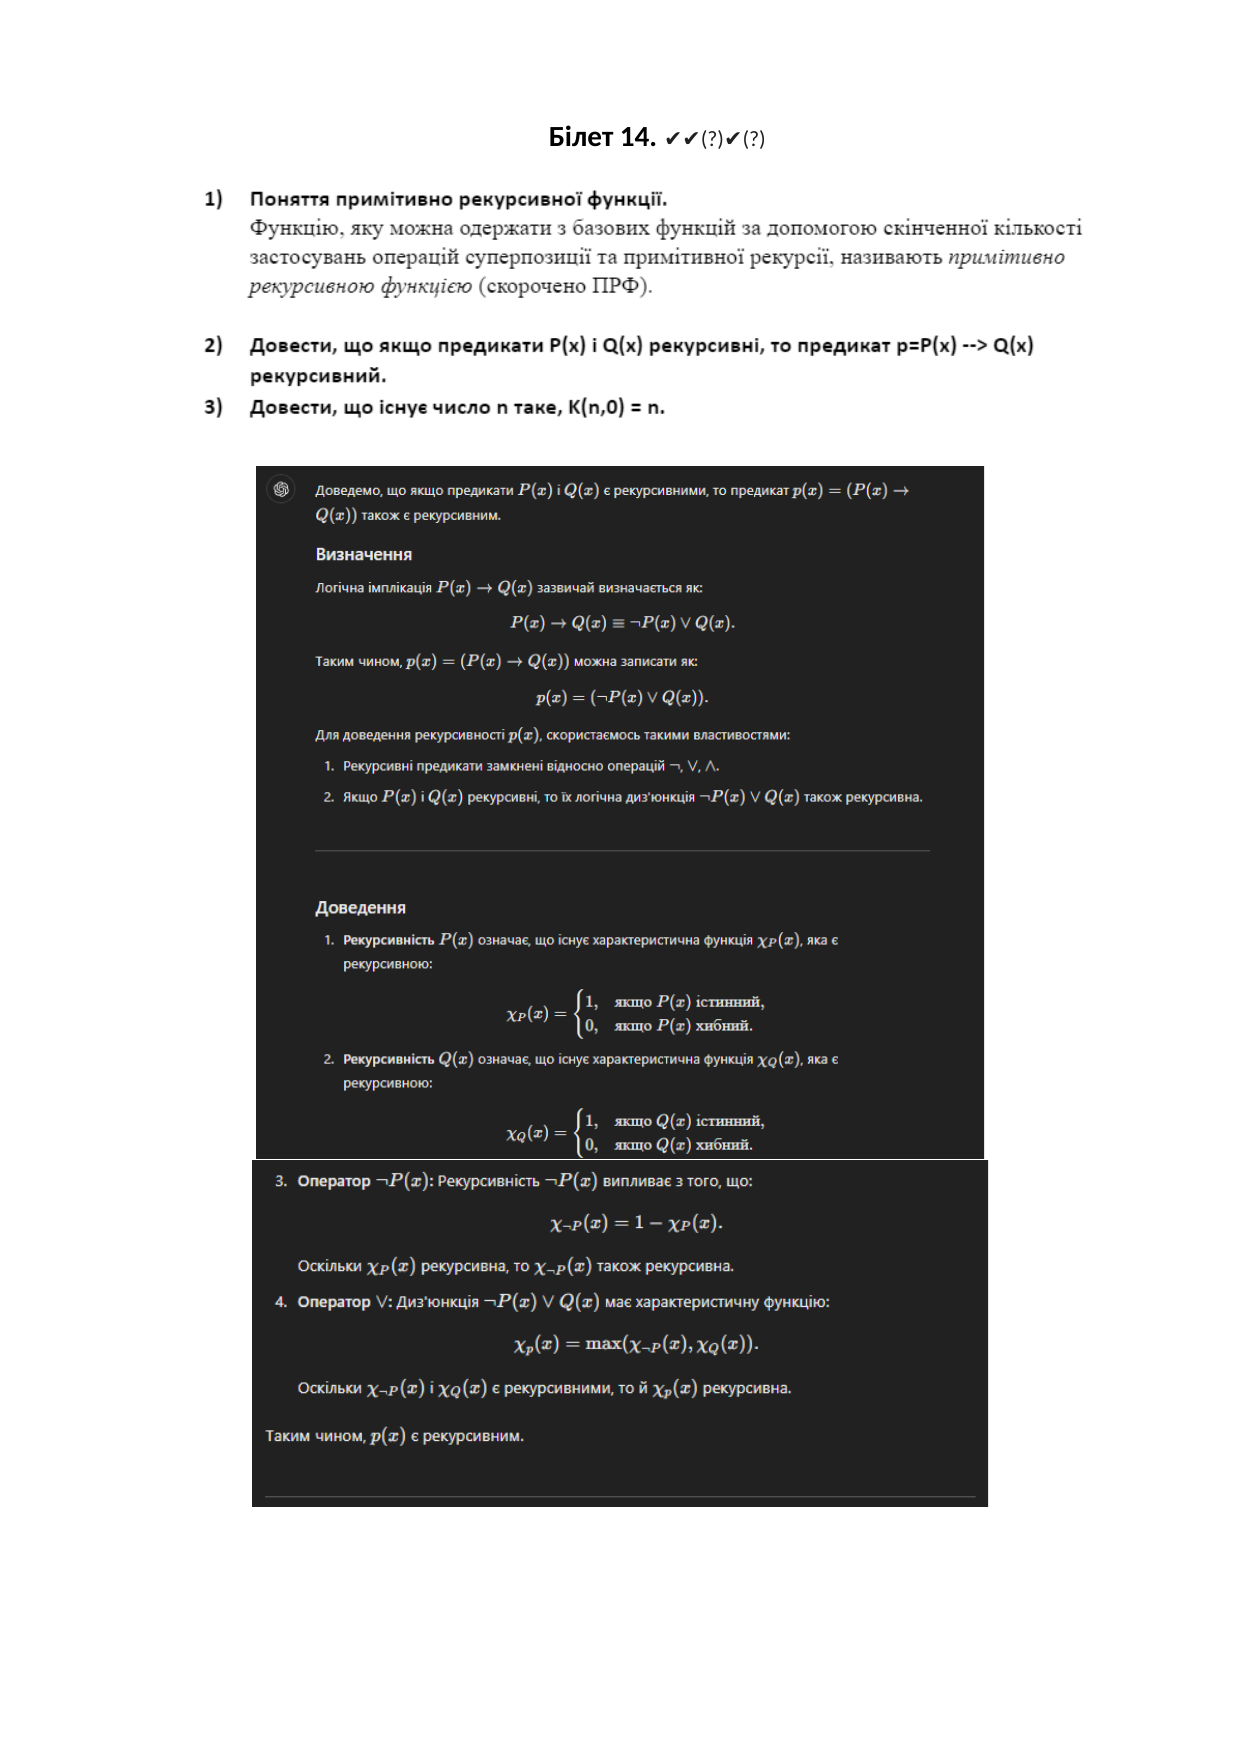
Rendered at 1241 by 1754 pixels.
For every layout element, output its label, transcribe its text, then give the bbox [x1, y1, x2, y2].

picture [252, 1160, 989, 1507]
text Білет 14. ✔✔(?)✔(?) [89, 118, 1152, 154]
picture [191, 173, 1123, 448]
picture [256, 466, 985, 1159]
